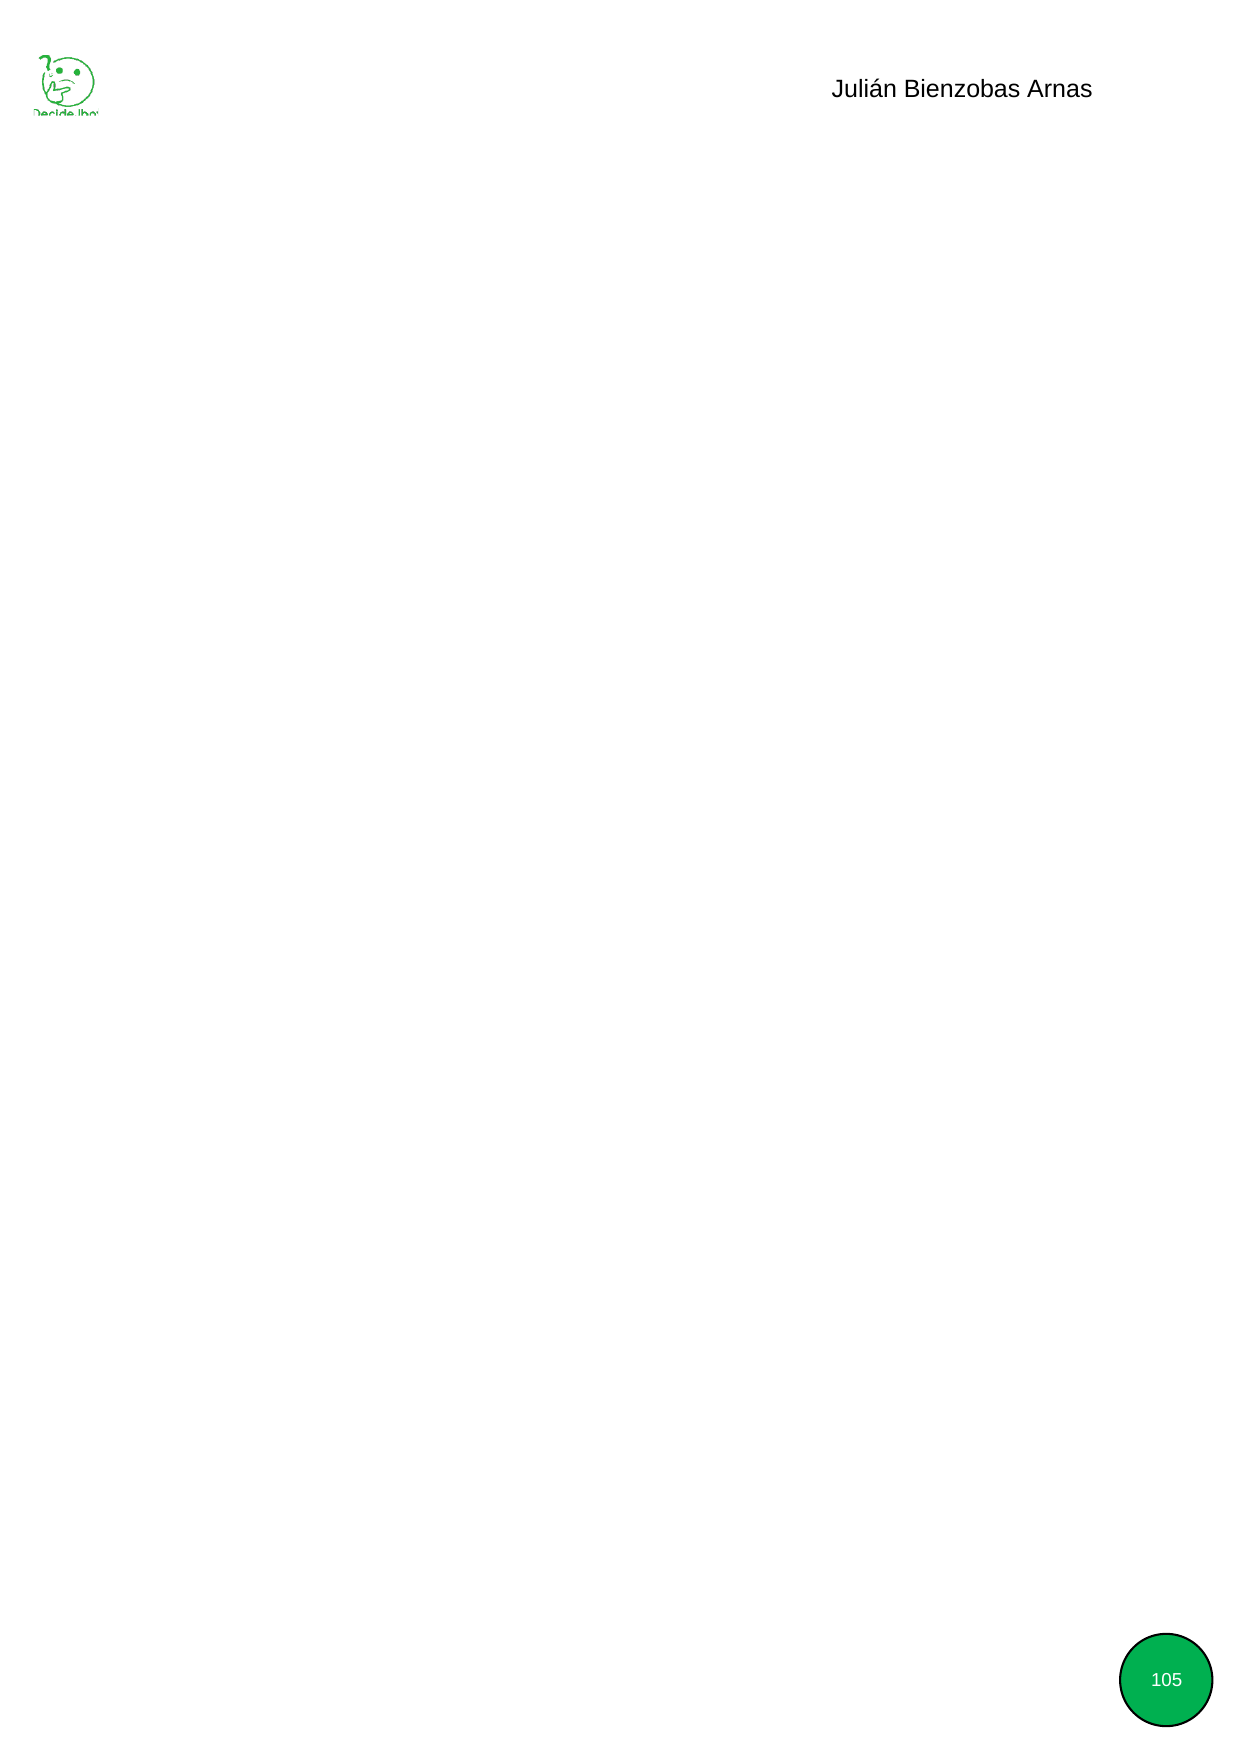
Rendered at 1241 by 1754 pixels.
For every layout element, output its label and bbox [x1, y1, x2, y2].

picture [32, 55, 99, 114]
